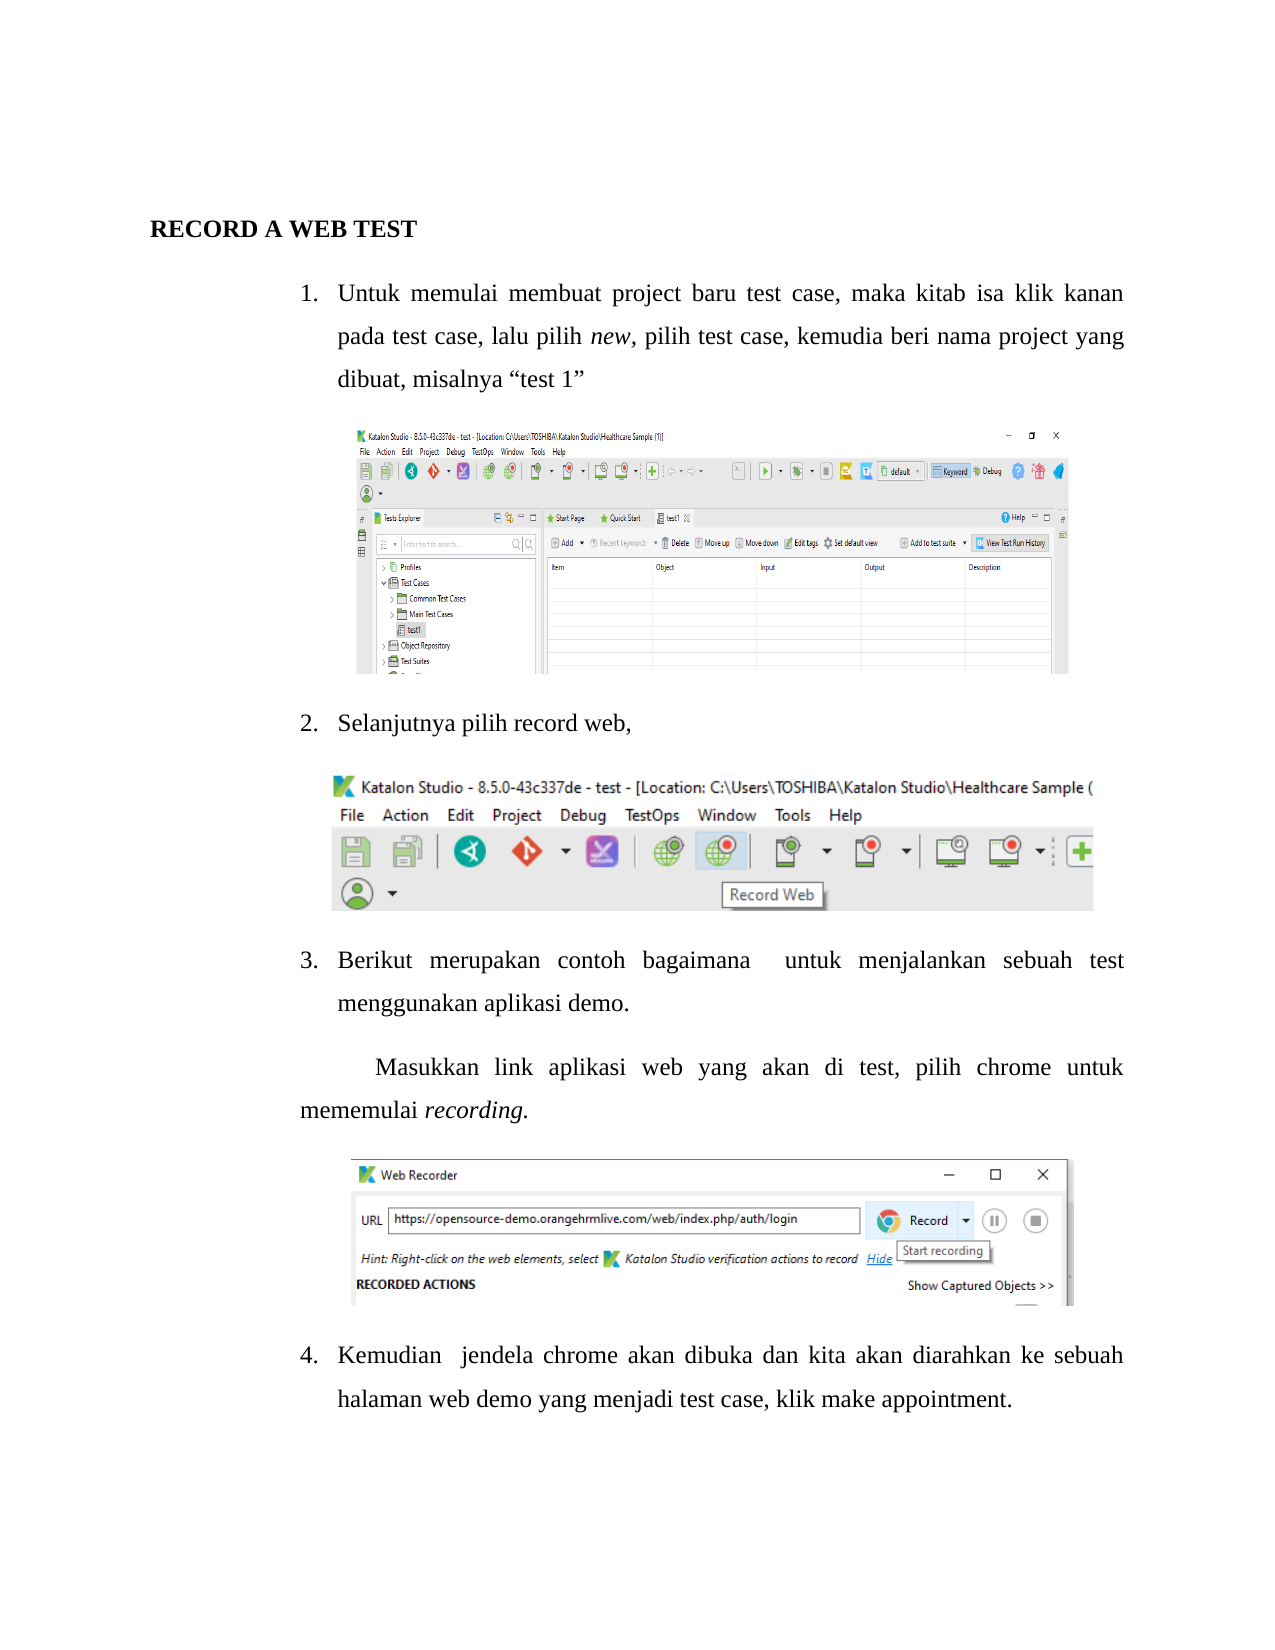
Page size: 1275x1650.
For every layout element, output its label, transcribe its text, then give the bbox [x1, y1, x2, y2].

text RECORD A WEB TEST [150, 214, 1125, 243]
picture [331, 772, 1094, 911]
list Berikut merupakan contoh bagaimana untuk menjalankan sebuah test menggunakan aplikasi demo. [300, 945, 1125, 1017]
list Untuk memulai membuat project baru test case, maka kitab isa klik kanan pada test case, lalu pilih new, pilih test case, kemudia beri nama project yang dibuat, misalnya “test 1” [300, 278, 1125, 393]
list Kemudian jendela chrome akan dibuka dan kita akan diarahkan ke sebuah halaman web demo yang menjadi test case, klik make appointment. [300, 1341, 1125, 1412]
picture [351, 1159, 1074, 1306]
list Selanjutnya pilih record web, [300, 708, 1125, 737]
picture [356, 428, 1069, 674]
text Masukkan link aplikasi web yang akan di test, pilih chrome untuk mememulai recording. [300, 1052, 1125, 1124]
